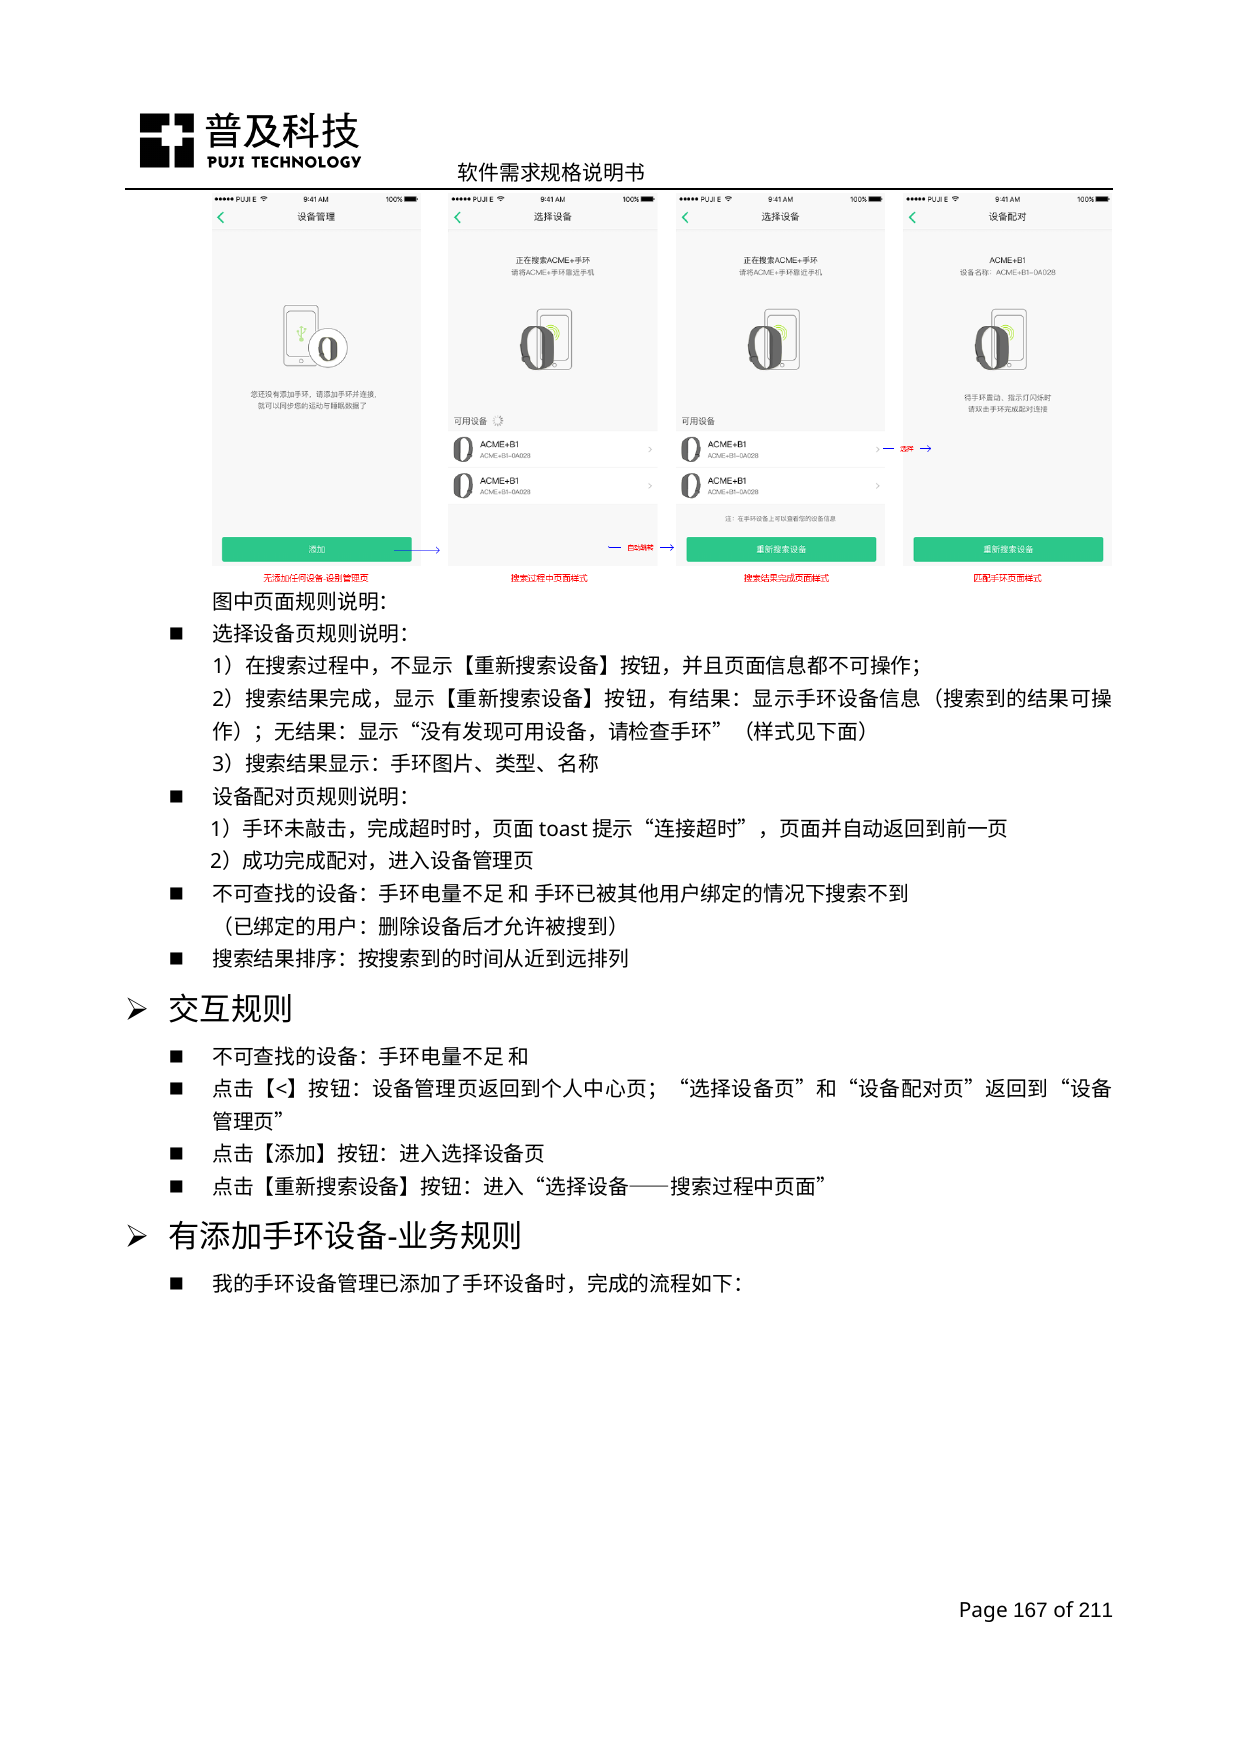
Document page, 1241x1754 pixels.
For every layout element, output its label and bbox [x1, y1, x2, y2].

picture [212, 193, 1112, 583]
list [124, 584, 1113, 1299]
picture [124, 103, 365, 180]
